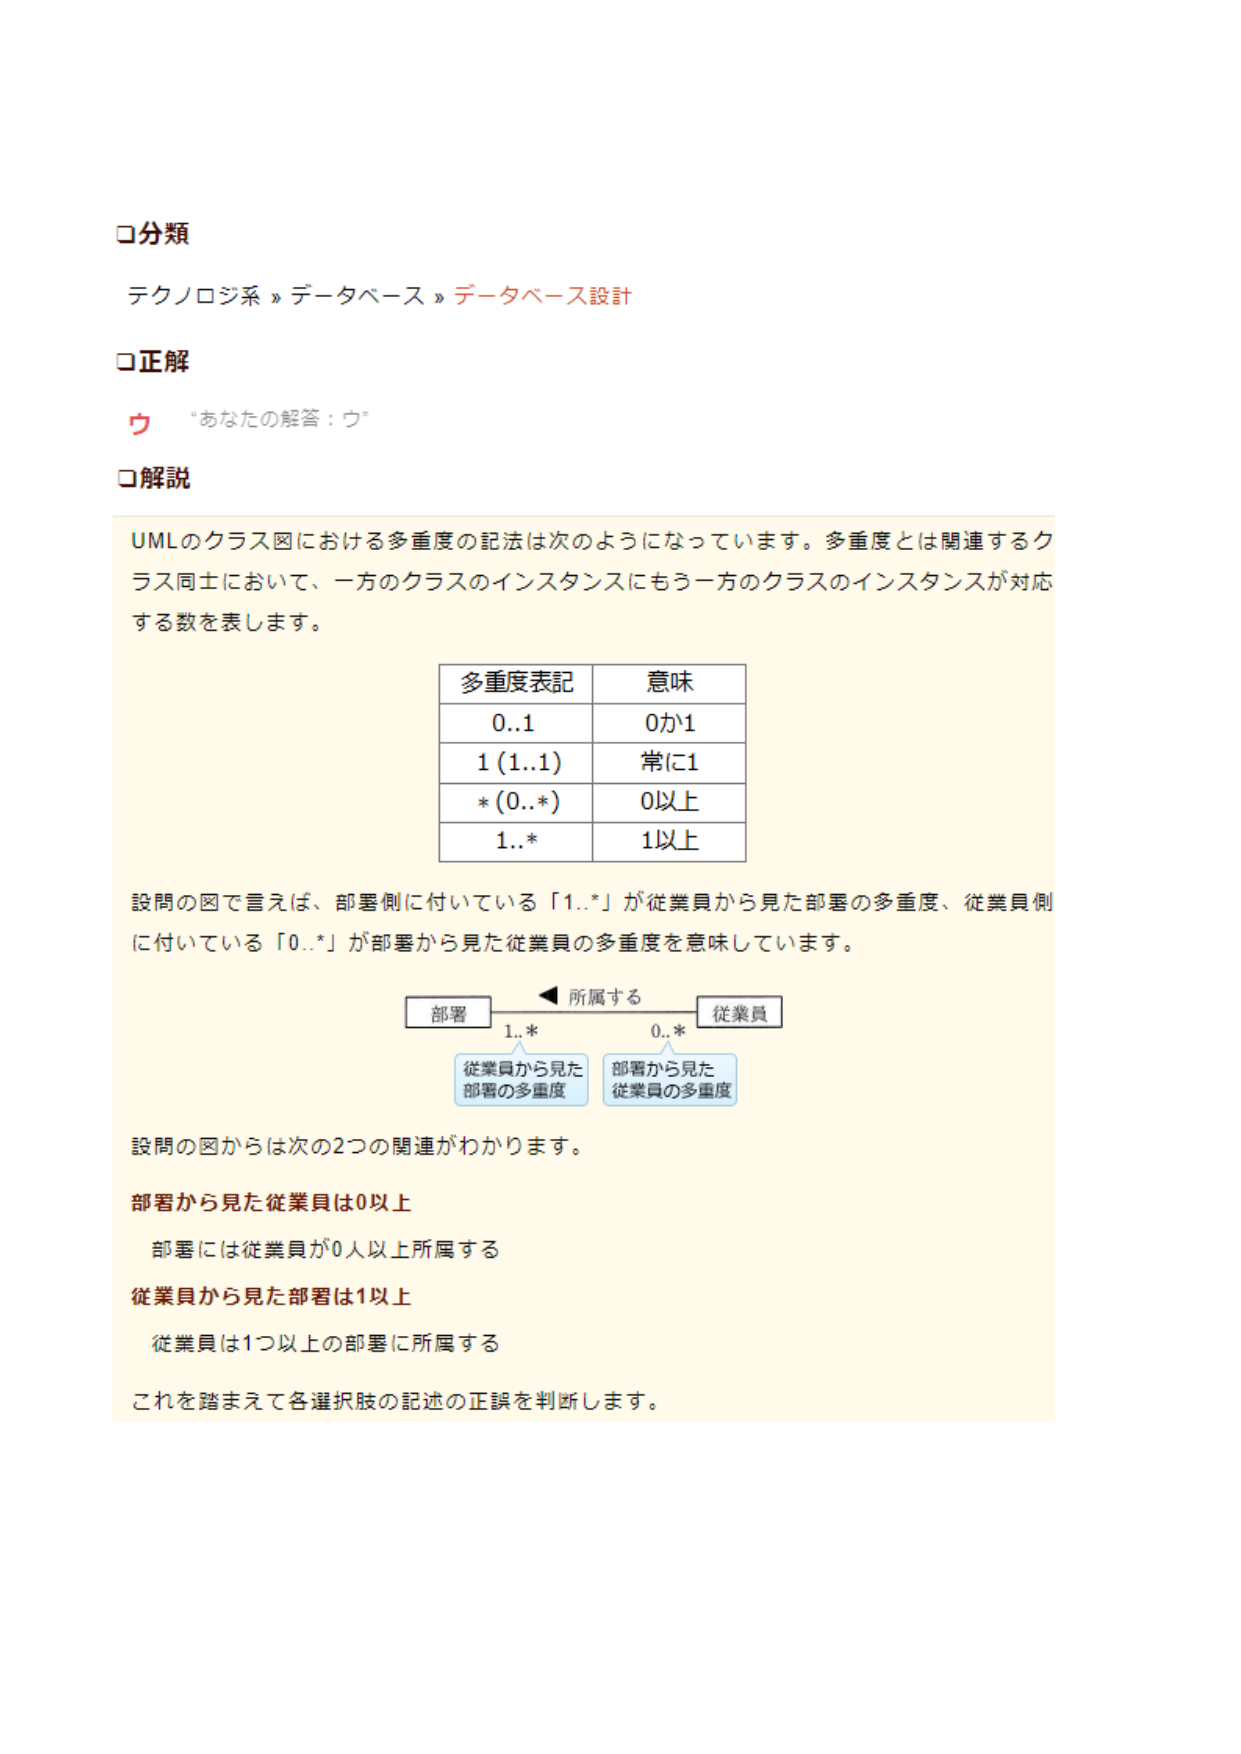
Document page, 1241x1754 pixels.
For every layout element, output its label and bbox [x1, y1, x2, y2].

picture [112, 464, 1055, 1421]
picture [112, 202, 689, 448]
